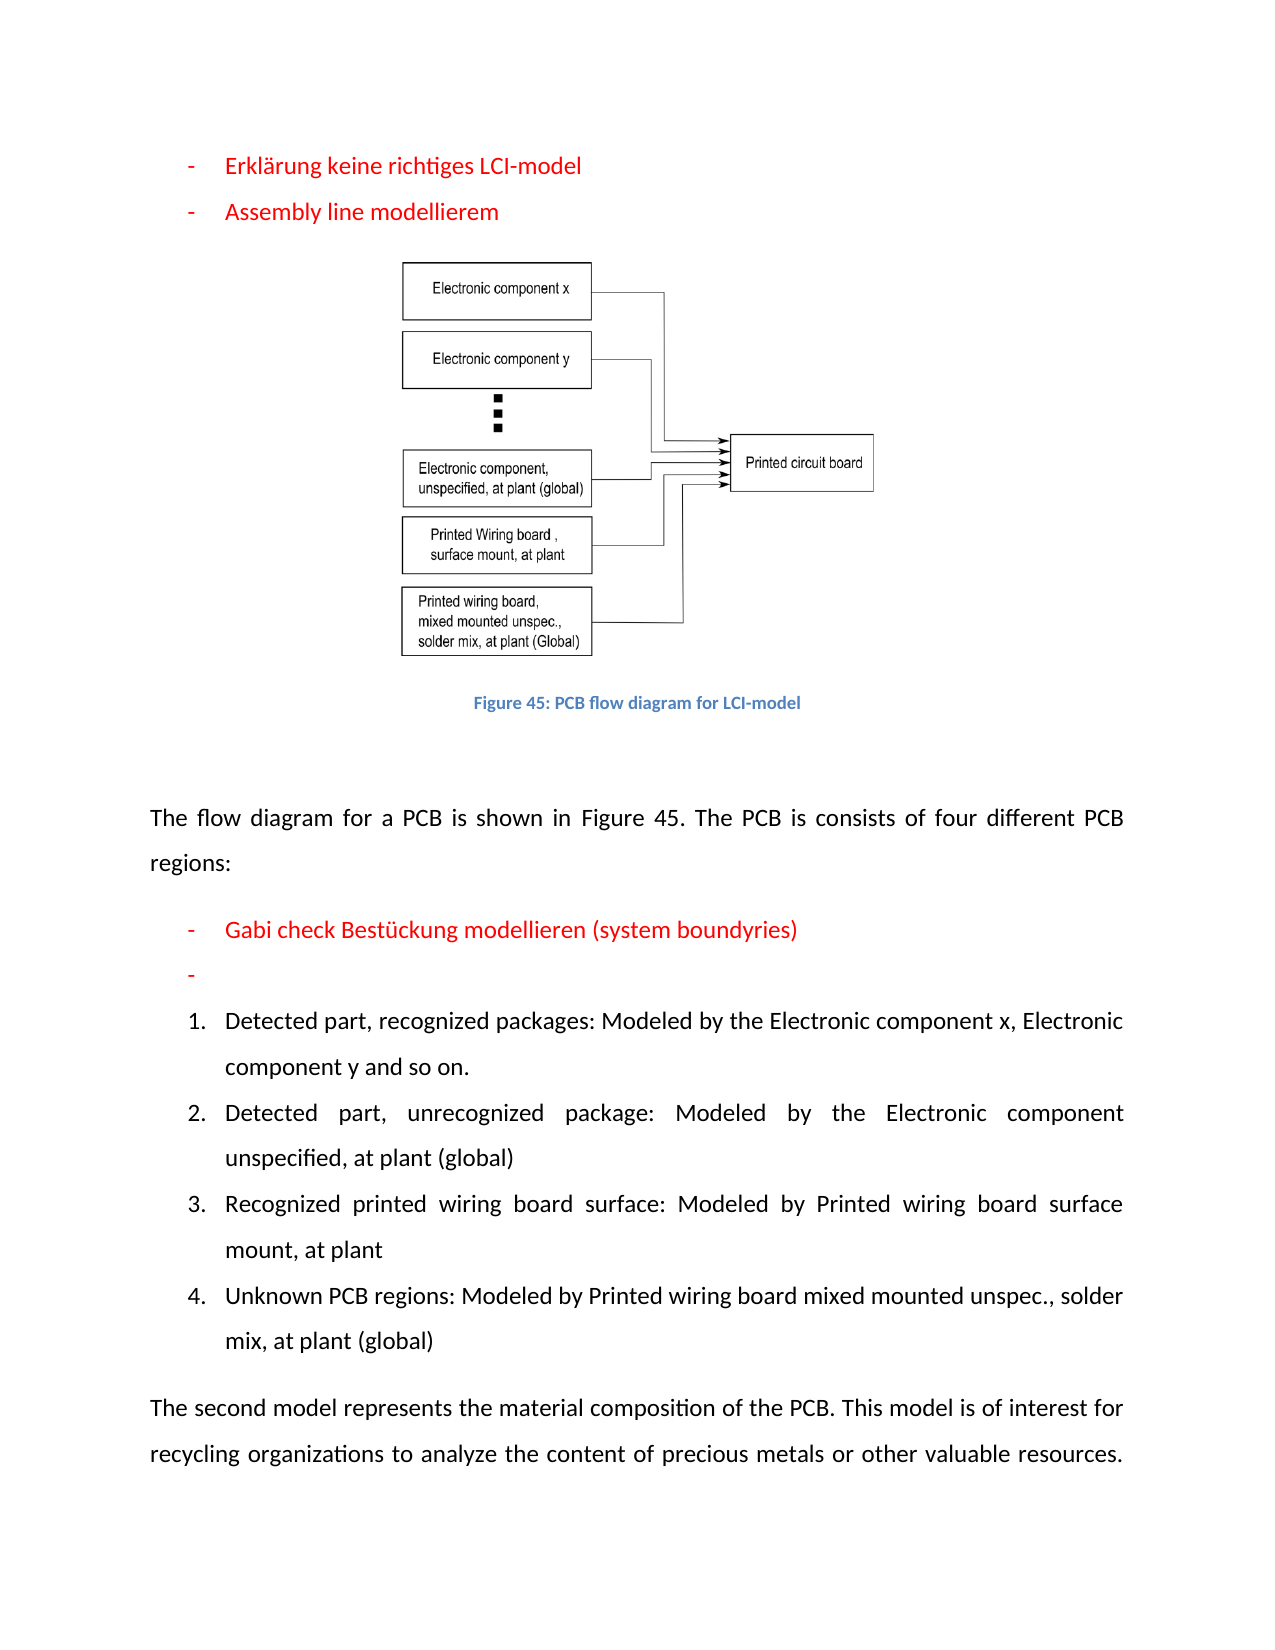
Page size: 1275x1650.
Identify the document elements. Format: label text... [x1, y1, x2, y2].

list Detected part, unrecognized package: Modeled by the Electronic component unspecified, at plant (global) [187, 1097, 1125, 1173]
list Assembly line modellierem [187, 196, 1125, 226]
text The flow diagram for a PCB is shown in Figure 46. The PCB is consists of four different PCB regions: [150, 802, 1125, 878]
list Recognized printed wiring board surface: Modeled by Printed wiring board surface mount, at plant [187, 1188, 1125, 1264]
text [150, 1392, 1125, 1468]
list Erklärung keine richtiges LCI-model [187, 150, 1125, 181]
list Unknown PCB regions: Modeled by Printed wiring board mixed mounted unspec., solder mix, at plant (global) [187, 1280, 1125, 1356]
picture [401, 262, 874, 656]
list Detected part, recognized packages: Modeled by the Electronic component x, Electronic component y and so on. [187, 1005, 1125, 1082]
list Gabi check Bestückung modellieren (system boundyries) [187, 914, 1125, 944]
